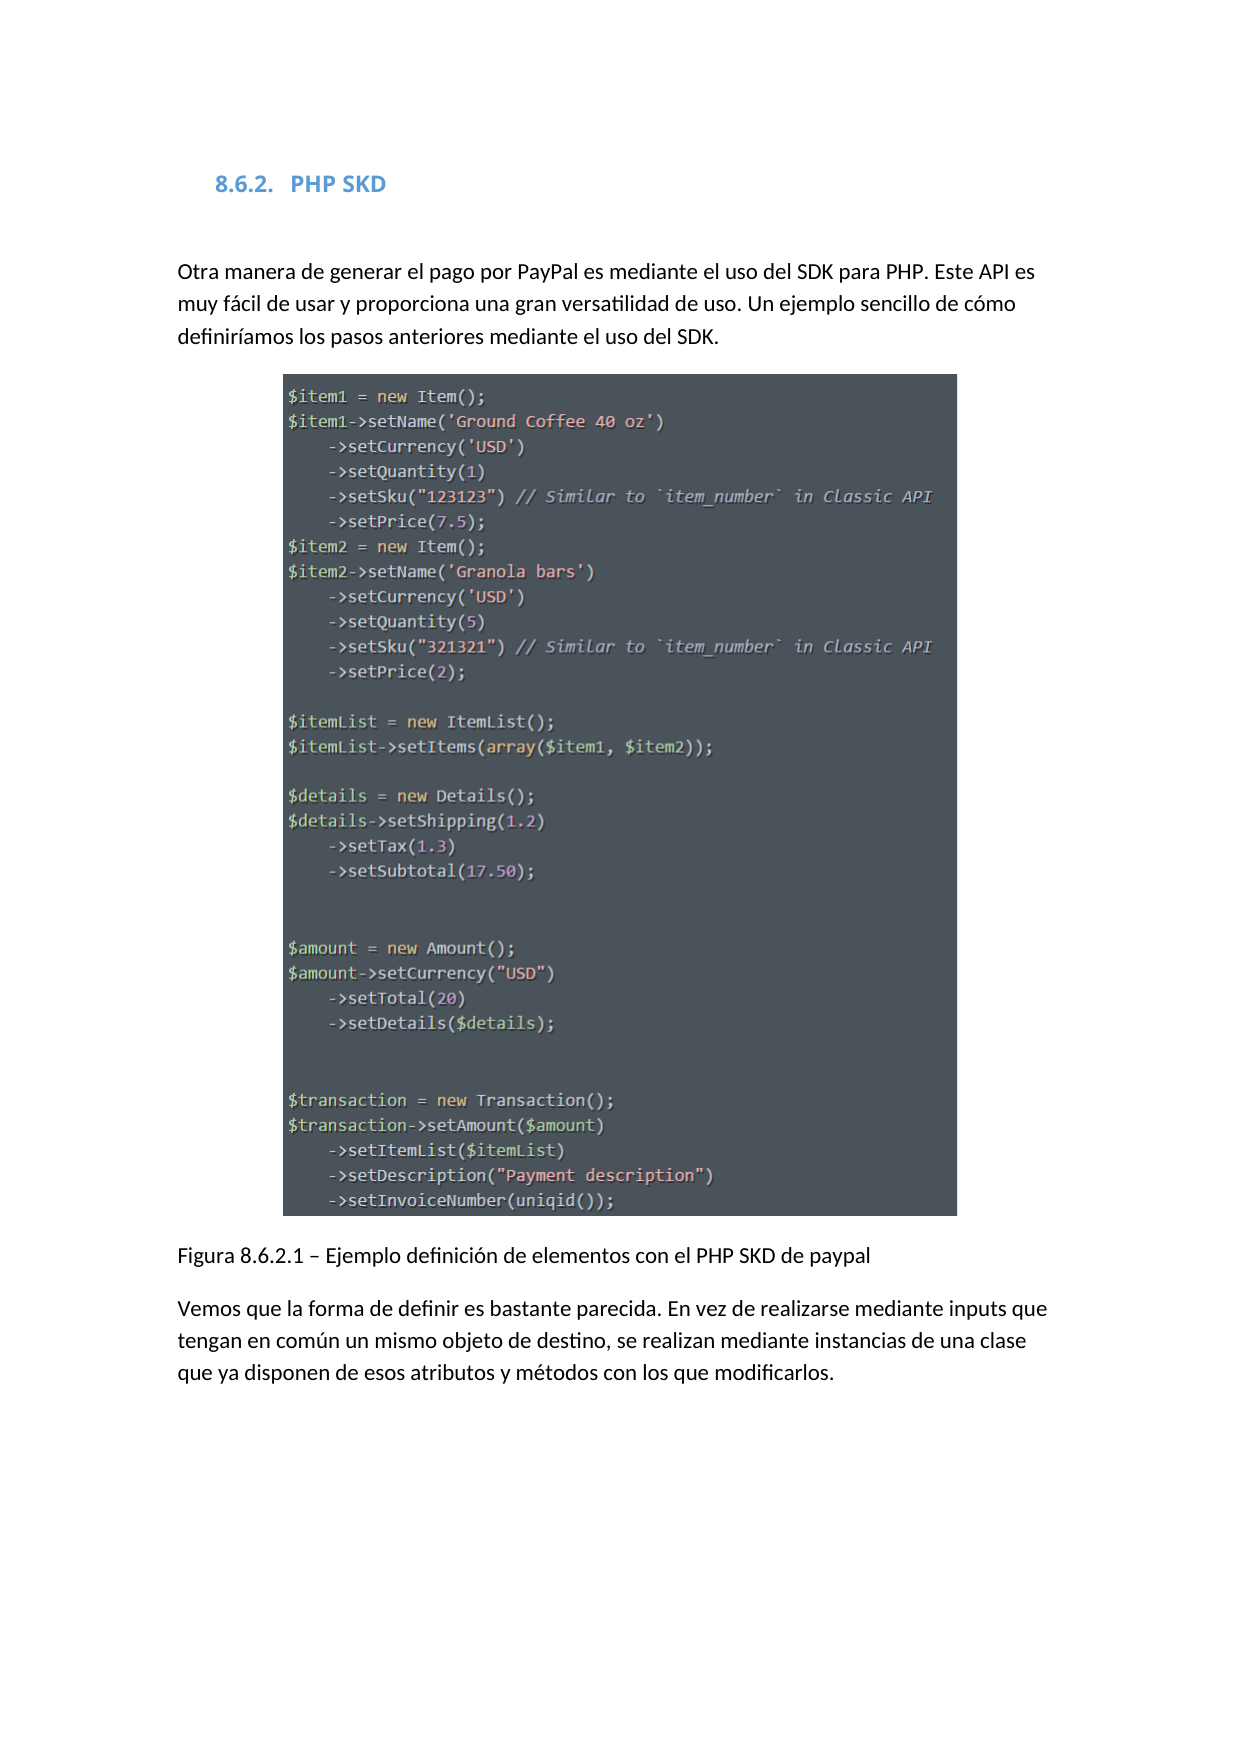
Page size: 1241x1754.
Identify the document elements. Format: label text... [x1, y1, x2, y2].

picture [283, 374, 958, 1216]
text Figura 8.6.2.1 – Ejemplo definición de elementos con el PHP SKD de paypal [177, 1241, 1063, 1269]
text Vemos que la forma de definir es bastante parecida. En vez de realizarse mediante inputs que tengan en común un mismo objeto de destino, se realizan mediante instancias de una clase que ya disponen de esos atributos y métodos con los que modificarlos. [177, 1294, 1063, 1386]
subtitle PHP SKD [215, 168, 1063, 200]
text Otra manera de generar el pago por PayPal es mediante el uso del SDK para PHP. Este API es muy fácil de usar y proporciona una gran versatilidad de uso. Un ejemplo sencillo de cómo definiríamos los pasos anteriores mediante el uso del SDK. [177, 257, 1063, 350]
